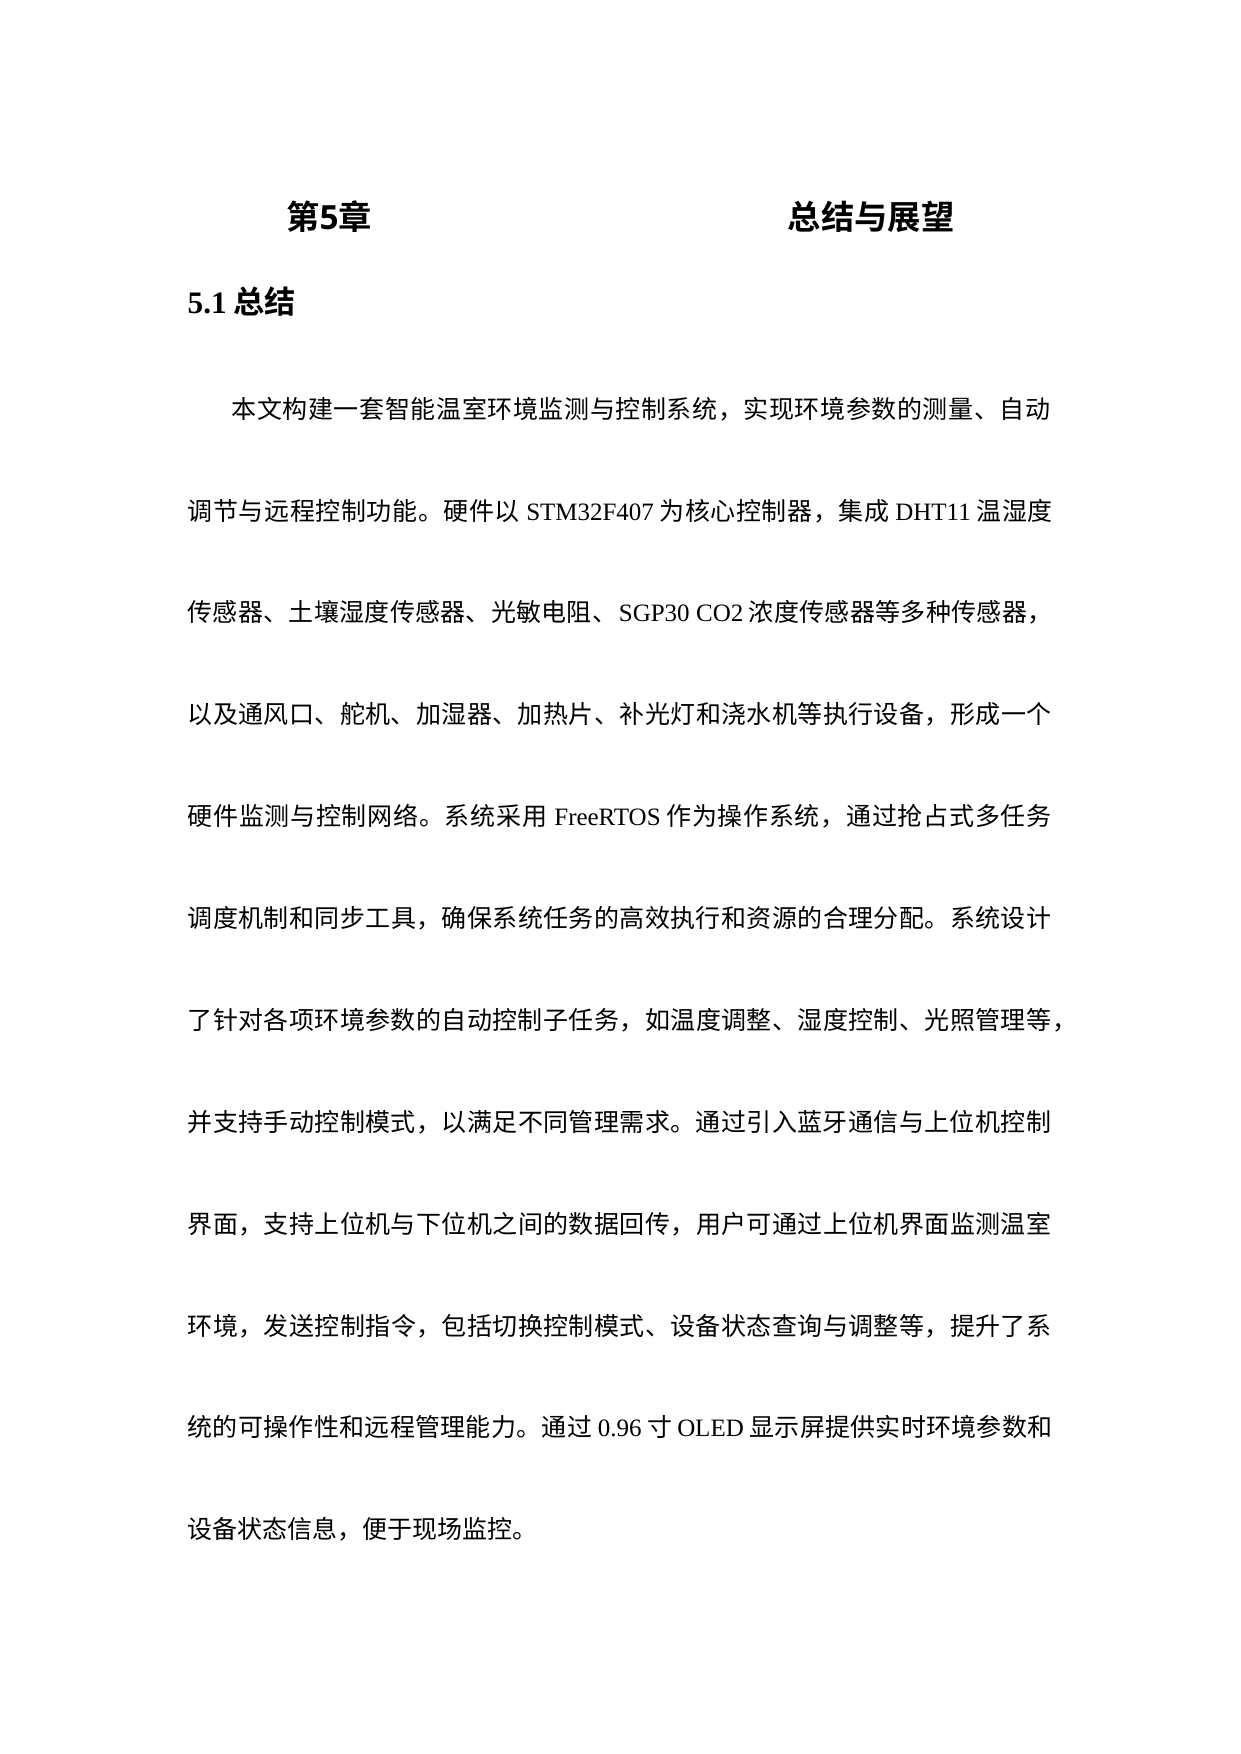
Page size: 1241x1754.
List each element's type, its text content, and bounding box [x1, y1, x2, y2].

text 5.1总结 [187, 266, 1053, 334]
list 总结与展望 [187, 181, 1053, 249]
text 本文构建一套智能温室环境监测与控制系统，实现环境参数的测量、自动调节与远程控制功能。硬件以STM32F407为核心控制器，集成DHT11温湿度传感器、土壤湿度传感器、光敏电阻、SGP30 CO2浓度传感器等多种传感器，以及通风口、舵机、加湿器、加热片、补光灯和浇水机等执行设备，形成一个硬件监测与控制网络。系统采用FreeRTOS作为操作系统，通过抢占式多任务调度机制和同步工具，确保系统任务的高效执行和资源的合理分配。系统设计了针对各项环境参数的自动控制子任务，如温度调整、湿度控制、光照管理等，并支持手动控制模式，以满足不同管理需求。通过引入蓝牙通信与上位机控制界面，支持上位机与下位机之间的数据回传，用户可通过上位机界面监测温室环境，发送控制指令，包括切换控制模式、设备状态查询与调整等，提升了系统的可操作性和远程管理能力。通过0.96寸OLED显示屏提供实时环境参数和设备状态信息，便于现场监控。 [187, 373, 1053, 1562]
